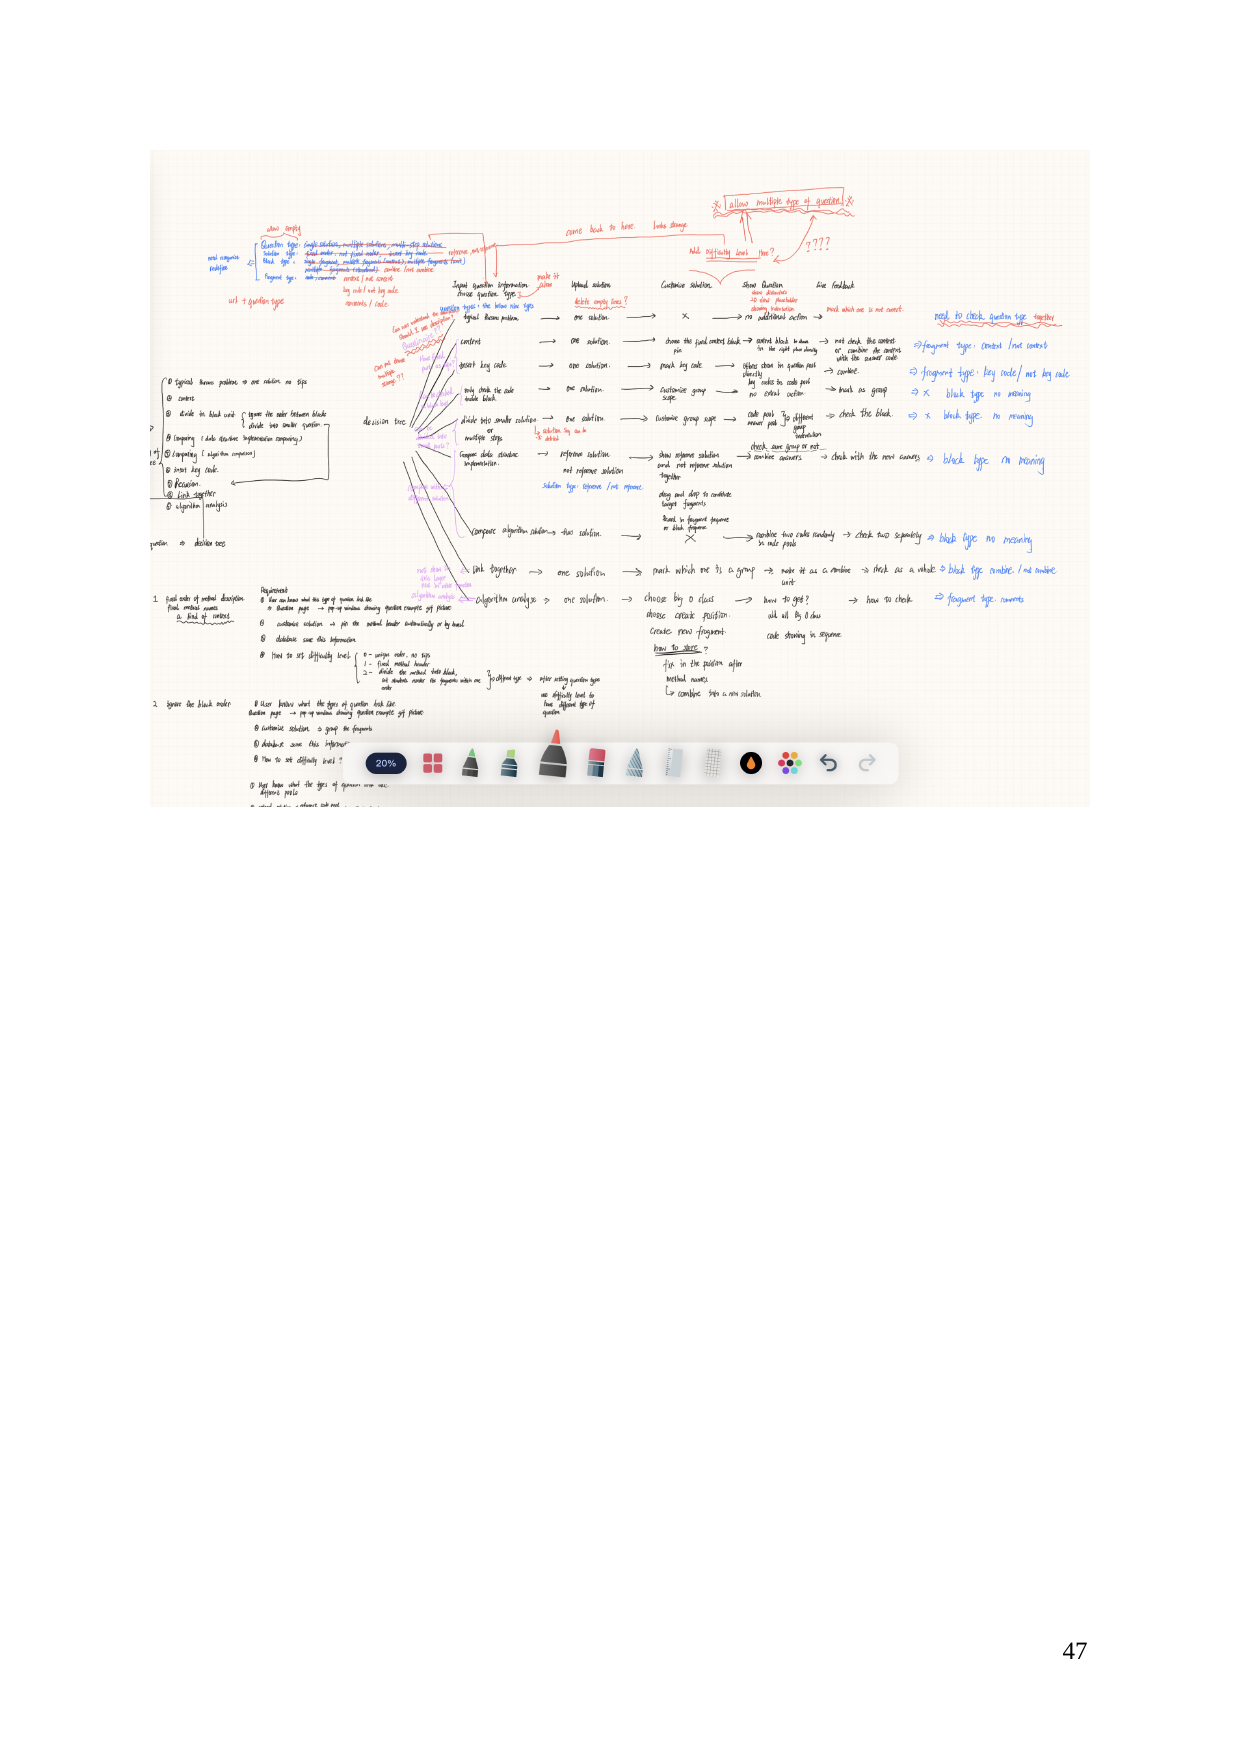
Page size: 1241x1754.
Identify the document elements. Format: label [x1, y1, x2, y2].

picture [150, 150, 1091, 807]
